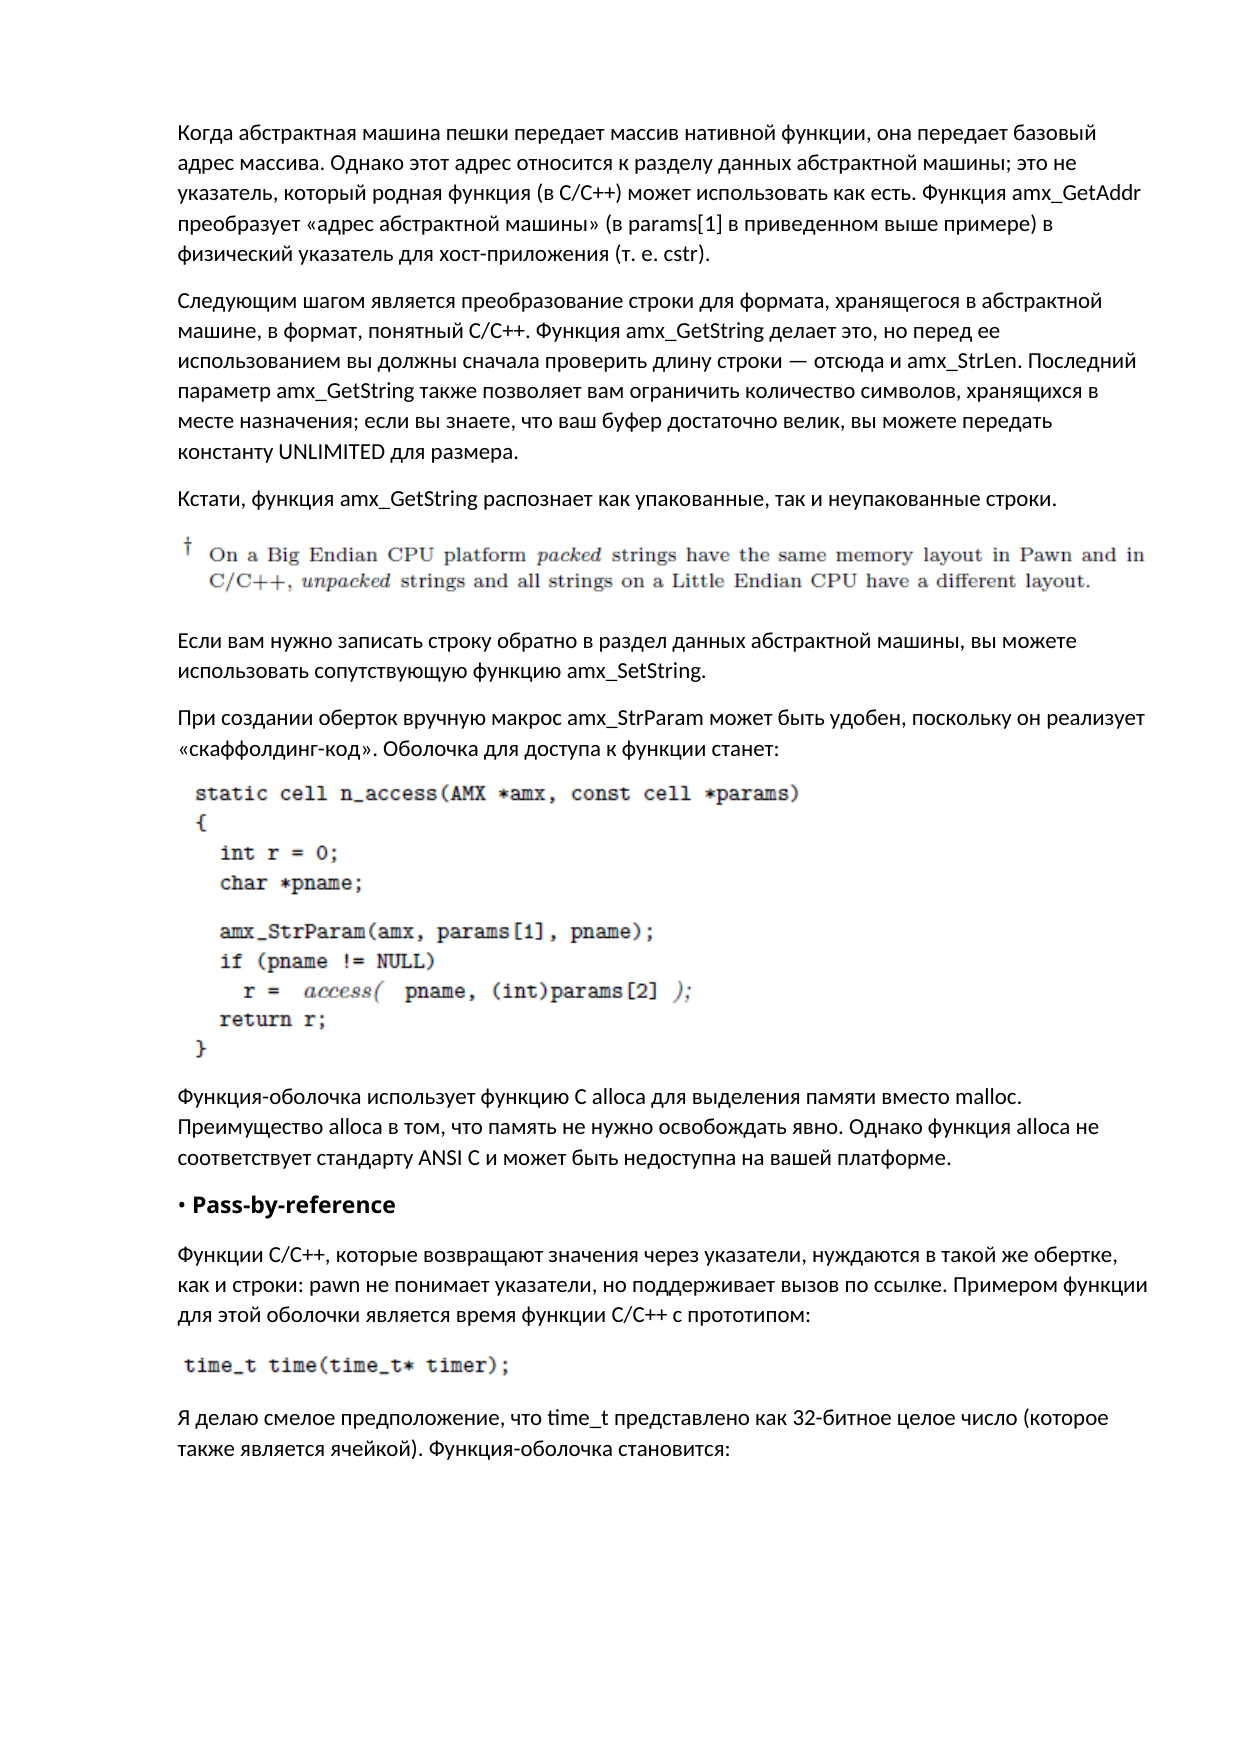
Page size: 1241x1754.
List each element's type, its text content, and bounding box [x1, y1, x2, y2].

text Функция-оболочка использует функцию C alloca для выделения памяти вместо malloc. Преимущество alloca в том, что память не нужно освобождать явно. Однако функция alloca не соответствует стандарту ANSI C и может быть недоступна на вашей платформе. [177, 1082, 1152, 1171]
text Функции C/C++, которые возвращают значения через указатели, нуждаются в такой же обертке, как и строки: pawn не понимает указатели, но поддерживает вызов по ссылке. Примером функции для этой оболочки является время функции C/C++ с прототипом: [177, 1240, 1152, 1328]
picture [177, 530, 1152, 608]
text • Pass-by-reference [177, 1189, 1152, 1221]
text Если вам нужно записать строку обратно в раздел данных абстрактной машины, вы можете использовать сопутствующую функцию amx_SetString. [177, 626, 1152, 684]
text Я делаю смелое предположение, что time_t представлено как 32-битное целое число (которое также является ячейкой). Функция-оболочка становится: [177, 1403, 1152, 1462]
text При создании оберток вручную макрос amx_StrParam может быть удобен, поскольку он реализует «скаффолдинг-код». Оболочка для доступа к функции станет: [177, 703, 1152, 762]
picture [177, 1347, 512, 1385]
text Кстати, функция amx_GetString распознает как упакованные, так и неупакованные строки. [177, 484, 1152, 512]
text Когда абстрактная машина пешки передает массив нативной функции, она передает базовый адрес массива. Однако этот адрес относится к разделу данных абстрактной машины; это не указатель, который родная функция (в C/C++) может использовать как есть. Функция amx_GetAddr преобразует «адрес абстрактной машины» (в params[1] в приведенном выше примере) в физический указатель для хост-приложения (т. е. cstr). [177, 118, 1152, 267]
text Следующим шагом является преобразование строки для формата, хранящегося в абстрактной машине, в формат, понятный C/C++. Функция amx_GetString делает это, но перед ее использованием вы должны сначала проверить длину строки — отсюда и amx_StrLen. Последний параметр amx_GetString также позволяет вам ограничить количество символов, хранящихся в месте назначения; если вы знаете, что ваш буфер достаточно велик, вы можете передать константу UNLIMITED для размера. [177, 286, 1152, 465]
picture [177, 780, 810, 1064]
